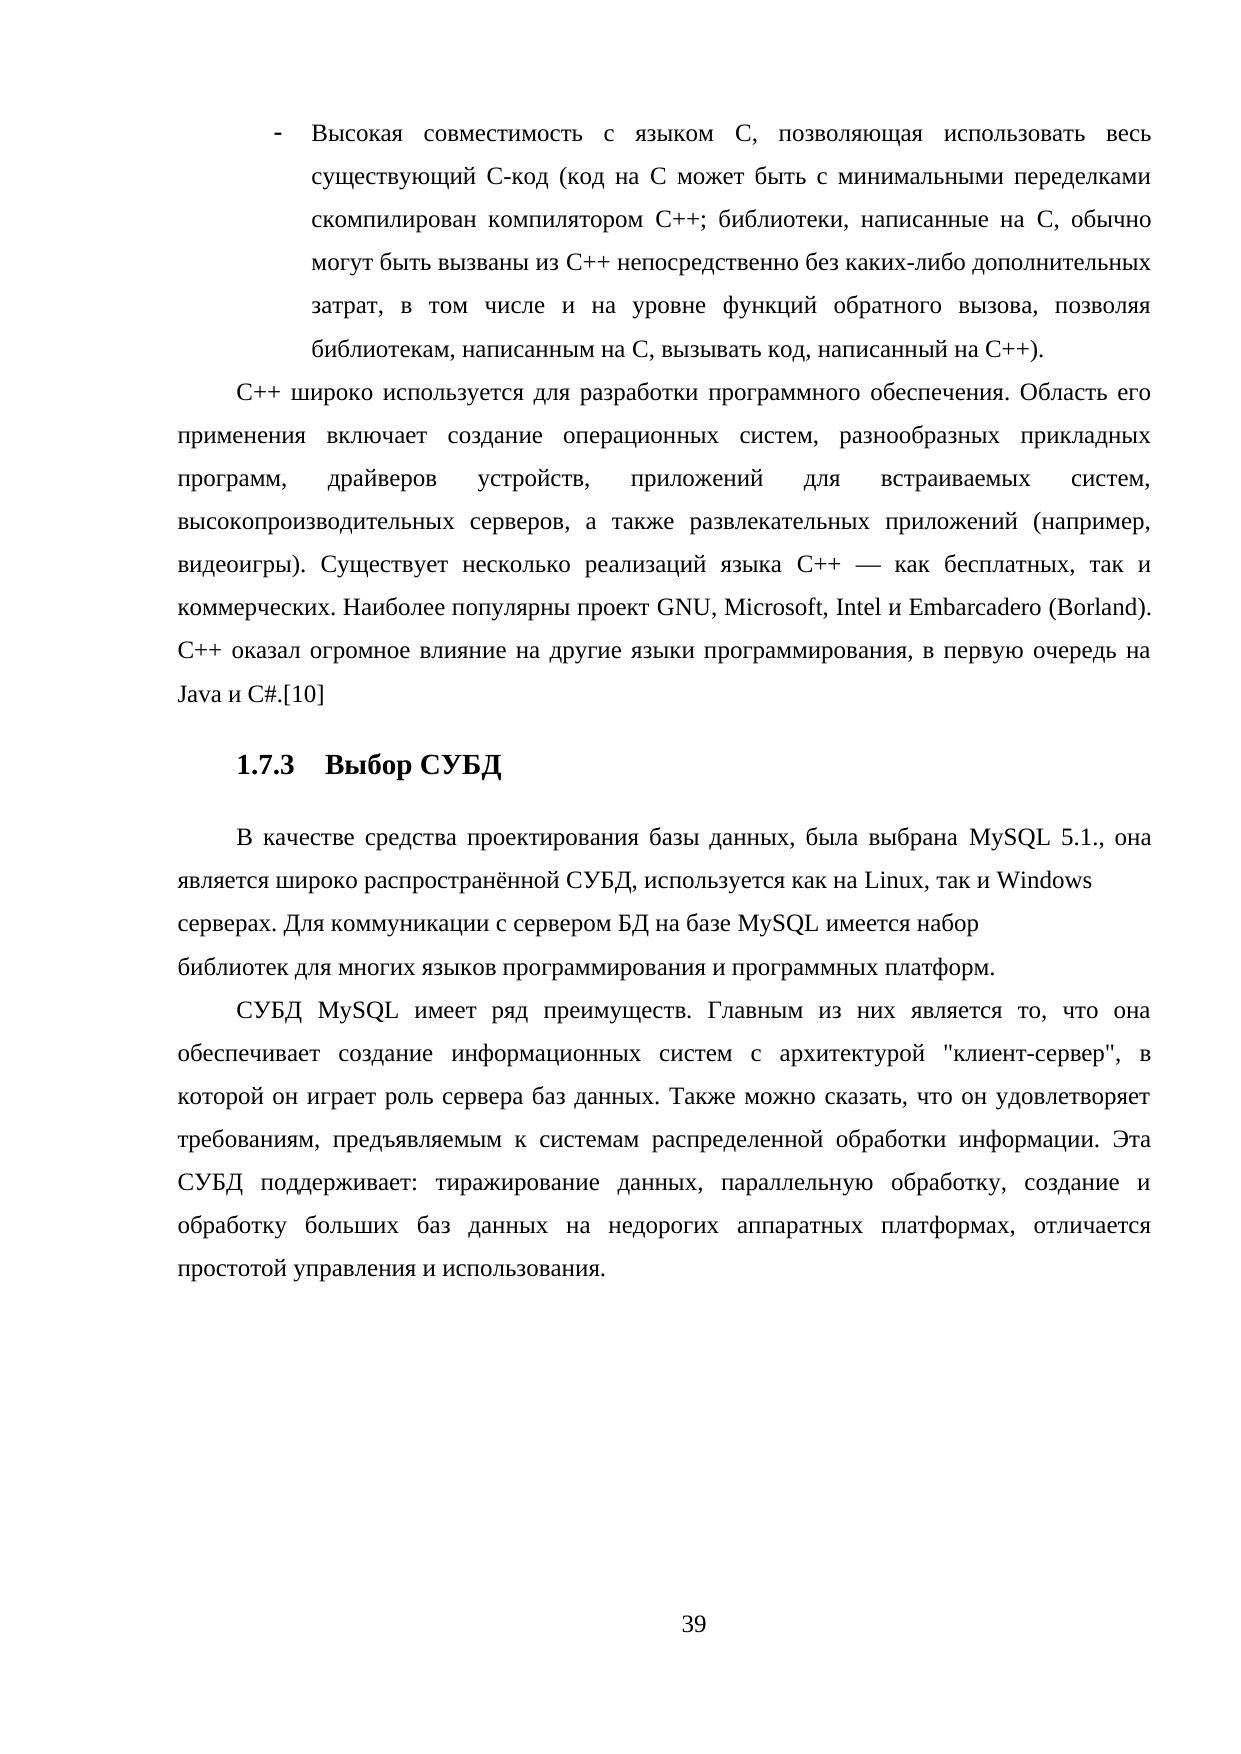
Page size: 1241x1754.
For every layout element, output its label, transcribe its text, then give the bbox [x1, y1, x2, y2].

text СУБД MySQL имеет ряд преимуществ. Главным из них является то, что она обеспечивает создание информационных систем с архитектурой "клиент-сервер", в которой он играет роль сервера баз данных. Также можно сказать, что он удовлетворяет требованиям, предъявляемым к системам распределенной обработки информации. Эта СУБД поддерживает: тиражирование данных, параллельную обработку, создание и обработку больших баз данных на недорогих аппаратных платформах, отличается простотой управления и использования. [177, 995, 1152, 1282]
text серверах. Для коммуникации с сервером БД на базе MySQL имеется набор [177, 908, 1152, 937]
text библиотек для многих языков программирования и программных платформ. [177, 952, 1152, 980]
subtitle Выбор СУБД [236, 747, 1152, 780]
list Высокая совместимость с языком C, позволяющая использовать весь существующий C-код (код на C может быть с минимальными переделками скомпилирован компилятором C++; библиотеки, написанные на C, обычно могут быть вызваны из C++ непосредственно без каких-либо дополнительных затрат, в том числе и на уровне функций обратного вызова, позволяя библиотекам, написанным на C, вызывать код, написанный на С++). [274, 118, 1152, 362]
text C++ широко используется для разработки программного обеспечения. Область его применения включает создание операционных систем, разнообразных прикладных программ, драйверов устройств, приложений для встраиваемых систем, высокопроизводительных серверов, а также развлекательных приложений (например, видеоигры). Существует несколько реализаций языка C++ — как бесплатных, так и коммерческих. Наиболее популярны проект GNU, Microsoft, Intel и Embarcadero (Borland). C++ оказал огромное влияние на другие языки программирования, в первую очередь на Java и C#.[10] [177, 377, 1152, 707]
text В качестве средства проектирования базы данных, была выбрана MySQL 5.1., она является широко распространённой СУБД, используется как на Linux, так и Windows [177, 822, 1152, 894]
